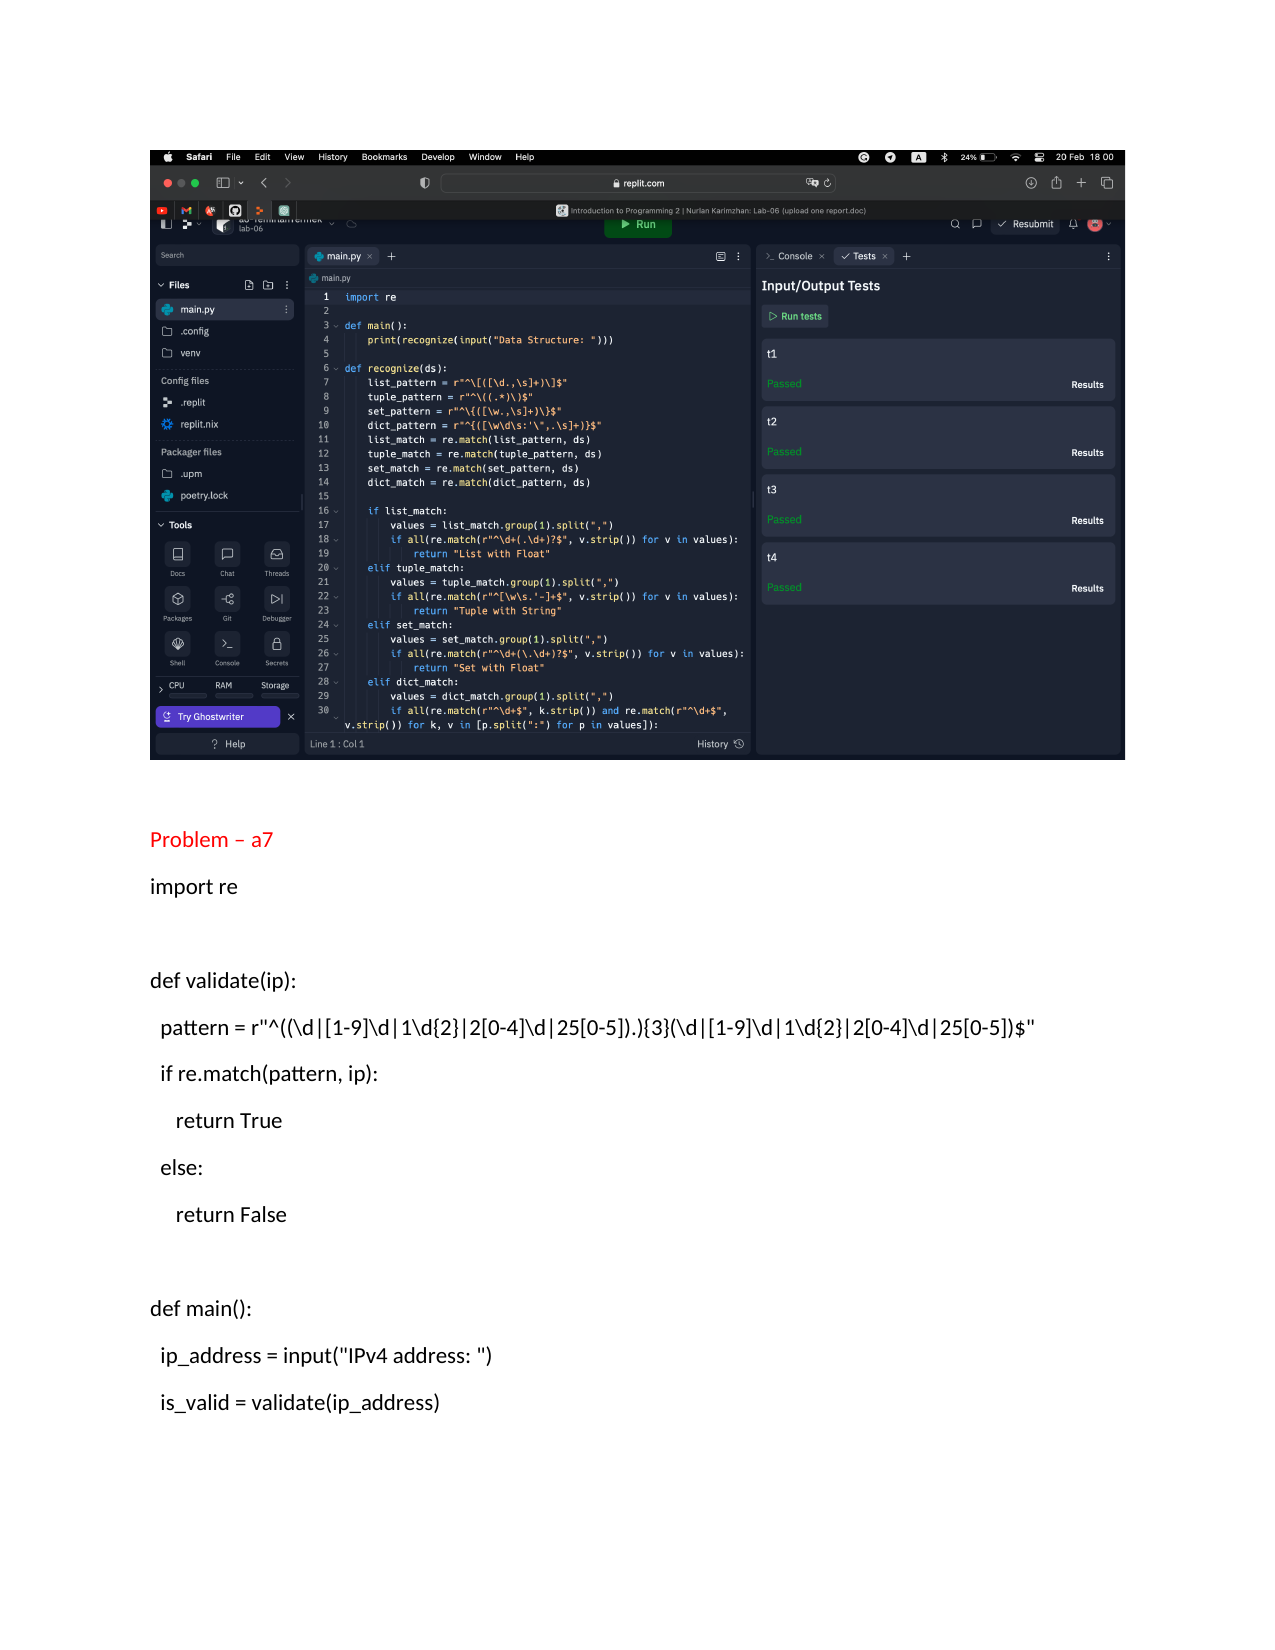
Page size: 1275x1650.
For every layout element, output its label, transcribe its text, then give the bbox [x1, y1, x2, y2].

text is_valid = validate(ip_address) [150, 1388, 1125, 1416]
text ip_address = input("IPv4 address: ") [150, 1341, 1125, 1369]
text import re [150, 872, 1125, 900]
text return False [150, 1200, 1125, 1228]
text Problem – a7 [150, 825, 1125, 853]
picture [150, 150, 1125, 760]
text pattern = r"^((\d|[1-9]\d|1\d{2}|2[0-4]\d|25[0-5]).){3}(\d|[1-9]\d|1\d{2}|2[0-4]\d|25[0-5])$" [150, 1013, 1125, 1041]
text def main(): [150, 1294, 1125, 1322]
text else: [150, 1153, 1125, 1181]
text def validate(ip): [150, 966, 1125, 994]
text return True [150, 1106, 1125, 1134]
text if re.match(pattern, ip): [150, 1059, 1125, 1087]
